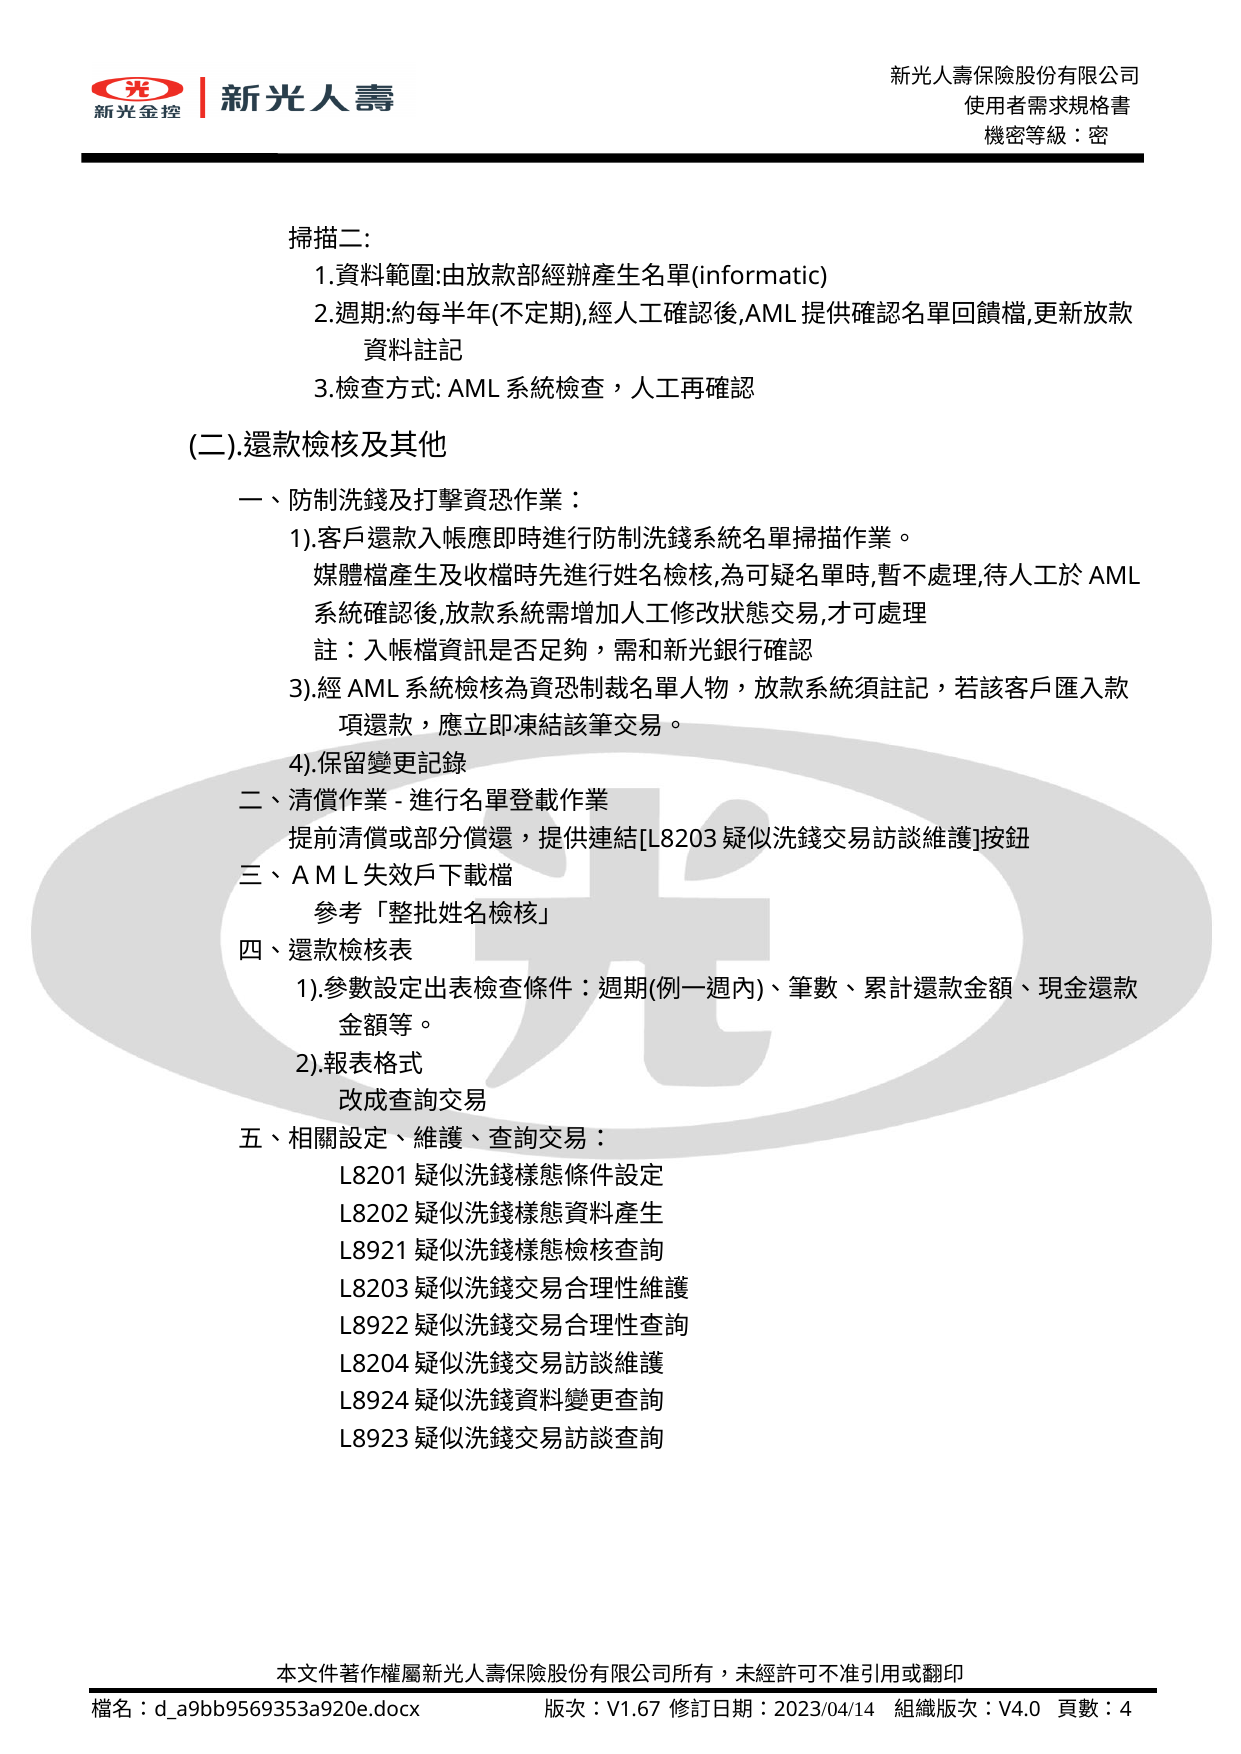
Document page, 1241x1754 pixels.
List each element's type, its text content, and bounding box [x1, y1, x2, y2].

text 媒體檔產生及收檔時先進行姓名檢核,為可疑名單時,暫不處理,待人工於AML系統確認後,放款系統需增加人工修改狀態交易,才可處理 [314, 555, 1152, 630]
text 4).保留變更記錄 [289, 742, 1152, 780]
text L8204疑似洗錢交易訪談維護 [339, 1342, 1152, 1380]
text 2).報表格式 [289, 1042, 1152, 1080]
text 四、還款檢核表 [239, 930, 1152, 967]
text 3.檢查方式: AML系統檢查，人工再確認 [314, 367, 1152, 405]
text (二).還款檢核及其他 [189, 405, 1152, 480]
text L8921疑似洗錢樣態檢核查詢 [339, 1230, 1152, 1267]
text 註：入帳檔資訊是否足夠，需和新光銀行確認 [314, 630, 1152, 667]
text 一、防制洗錢及打擊資恐作業： [239, 480, 1152, 517]
text L8203疑似洗錢交易合理性維護 [339, 1267, 1152, 1305]
text L8923疑似洗錢交易訪談查詢 [339, 1417, 1152, 1455]
text 三、ＡＭＬ失效戶下載檔 [239, 855, 1152, 892]
text L8202疑似洗錢樣態資料產生 [339, 1192, 1152, 1230]
text L8922疑似洗錢交易合理性查詢 [339, 1305, 1152, 1342]
text 改成查詢交易 [89, 1080, 1152, 1117]
text L8924疑似洗錢資料變更查詢 [339, 1380, 1152, 1417]
picture [1152, 713, 1215, 1166]
text 1.資料範圍:由放款部經辦產生名單(informatic) [314, 255, 1152, 292]
text 五、相關設定、維護、查詢交易： [239, 1117, 1152, 1155]
text 3).經AML系統檢核為資恐制裁名單人物，放款系統須註記，若該客戶匯入款項還款，應立即凍結該筆交易。 [289, 667, 1152, 742]
text 掃描二: [289, 217, 1152, 255]
text 2.週期:約每半年(不定期),經人工確認後,AML提供確認名單回饋檔,更新放款資料註記 [314, 292, 1152, 367]
text 1).客戶還款入帳應即時進行防制洗錢系統名單掃描作業。 [289, 517, 1152, 555]
text 1).參數設定出表檢查條件：週期(例一週內)、筆數、累計還款金額、現金還款金額等。 [289, 967, 1152, 1042]
text 提前清償或部分償還，提供連結[L8203疑似洗錢交易訪談維護]按鈕 [289, 817, 1152, 855]
text 二、清償作業 - 進行名單登載作業 [239, 780, 1152, 817]
text 參考「整批姓名檢核」 [314, 892, 1152, 930]
text L8201疑似洗錢樣態條件設定 [339, 1155, 1152, 1192]
picture [25, 713, 339, 1166]
picture [91, 61, 417, 118]
